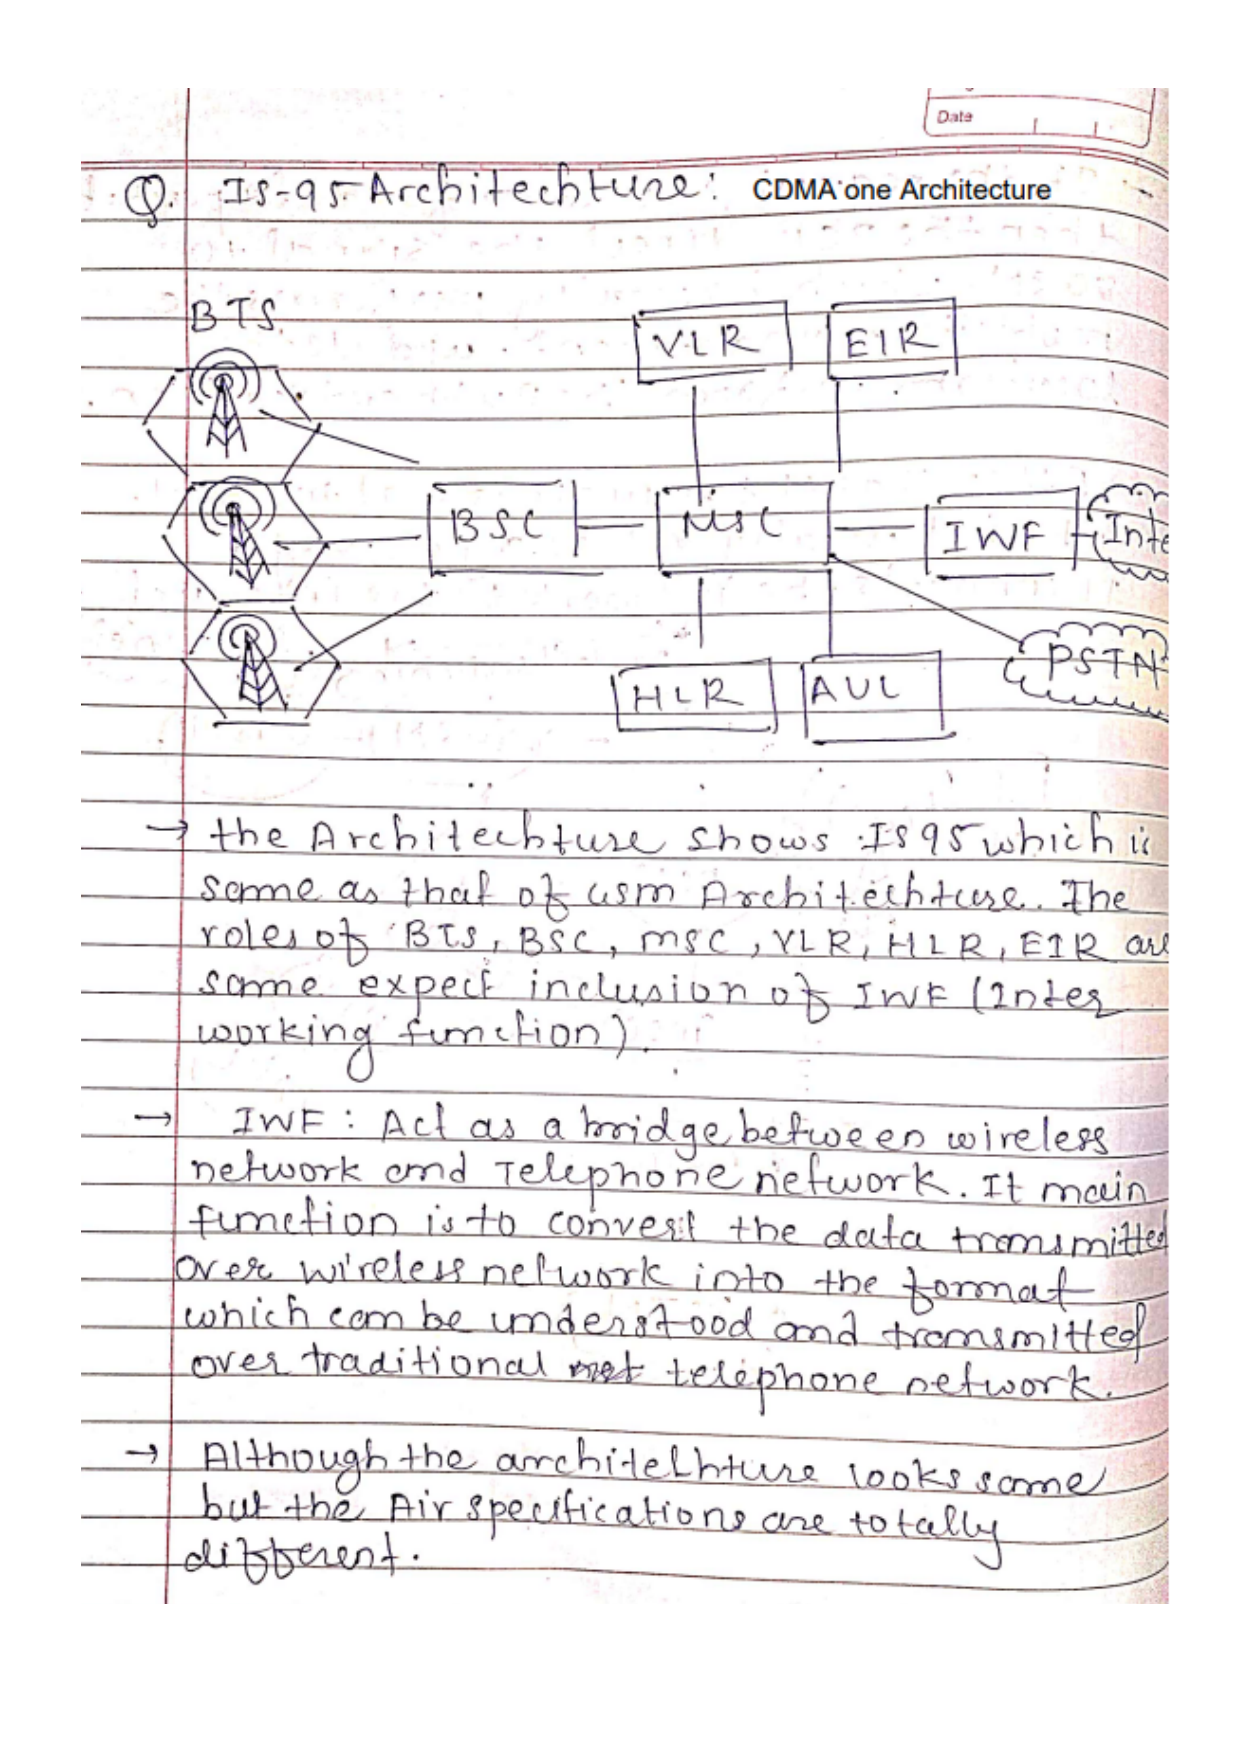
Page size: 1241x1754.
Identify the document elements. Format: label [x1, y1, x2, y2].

picture [81, 88, 1189, 1604]
